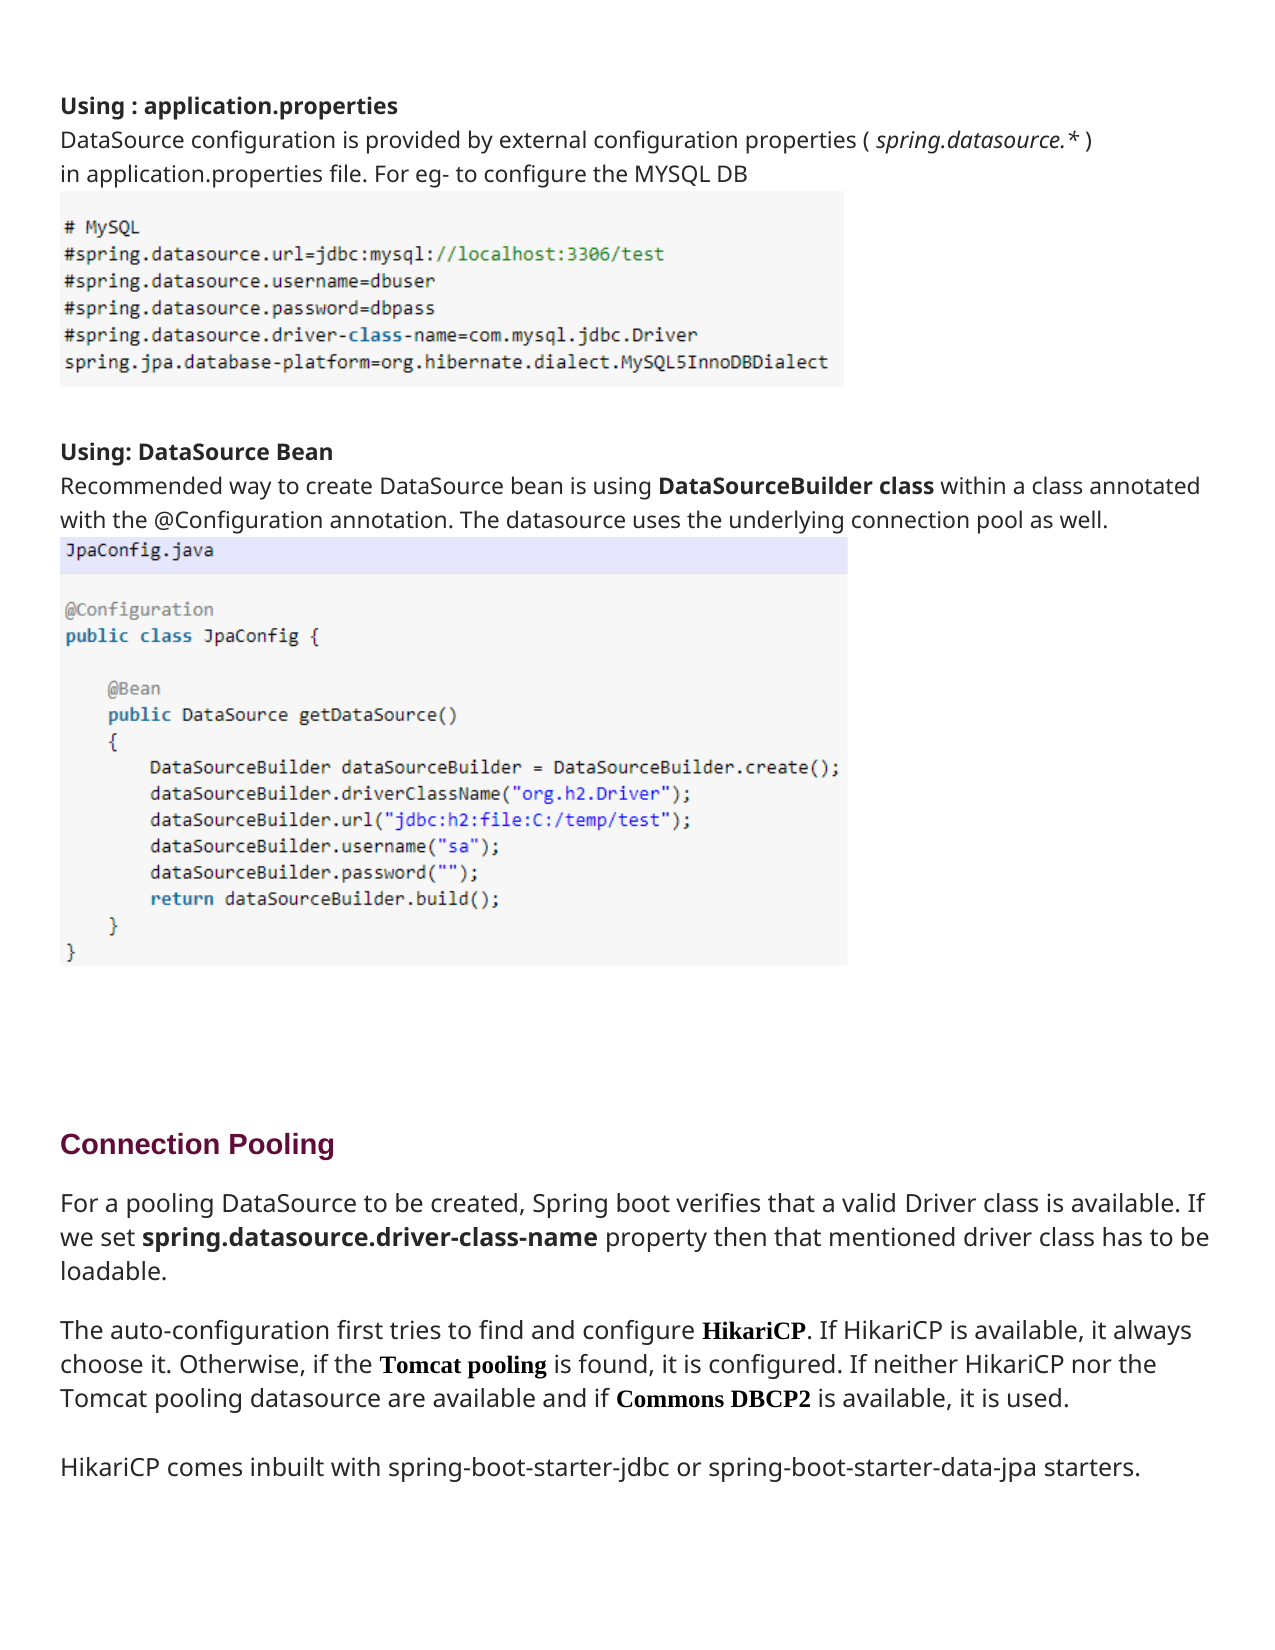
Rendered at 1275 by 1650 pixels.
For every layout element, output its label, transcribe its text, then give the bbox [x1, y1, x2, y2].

subtitle Connection Pooling [60, 1127, 1215, 1161]
picture [60, 537, 848, 966]
text For a pooling DataSource to be created, Spring boot verifies that a valid Driver class is available. If we set spring.datasource.driver-class-name property then that mentioned driver class has to be loadable. [60, 1186, 1215, 1288]
text The auto-configuration first tries to find and configure HikariCP. If HikariCP is available, it always choose it. Otherwise, if the Tomcat pooling is found, it is configured. If neither HikariCP nor the Tomcat pooling datasource are available and if Commons DBCP2 is available, it is used. HikariCP comes inbuilt with spring-boot-starter-jdbc or spring-boot-starter-data-jpa starters. [60, 1313, 1215, 1483]
picture [60, 191, 845, 387]
